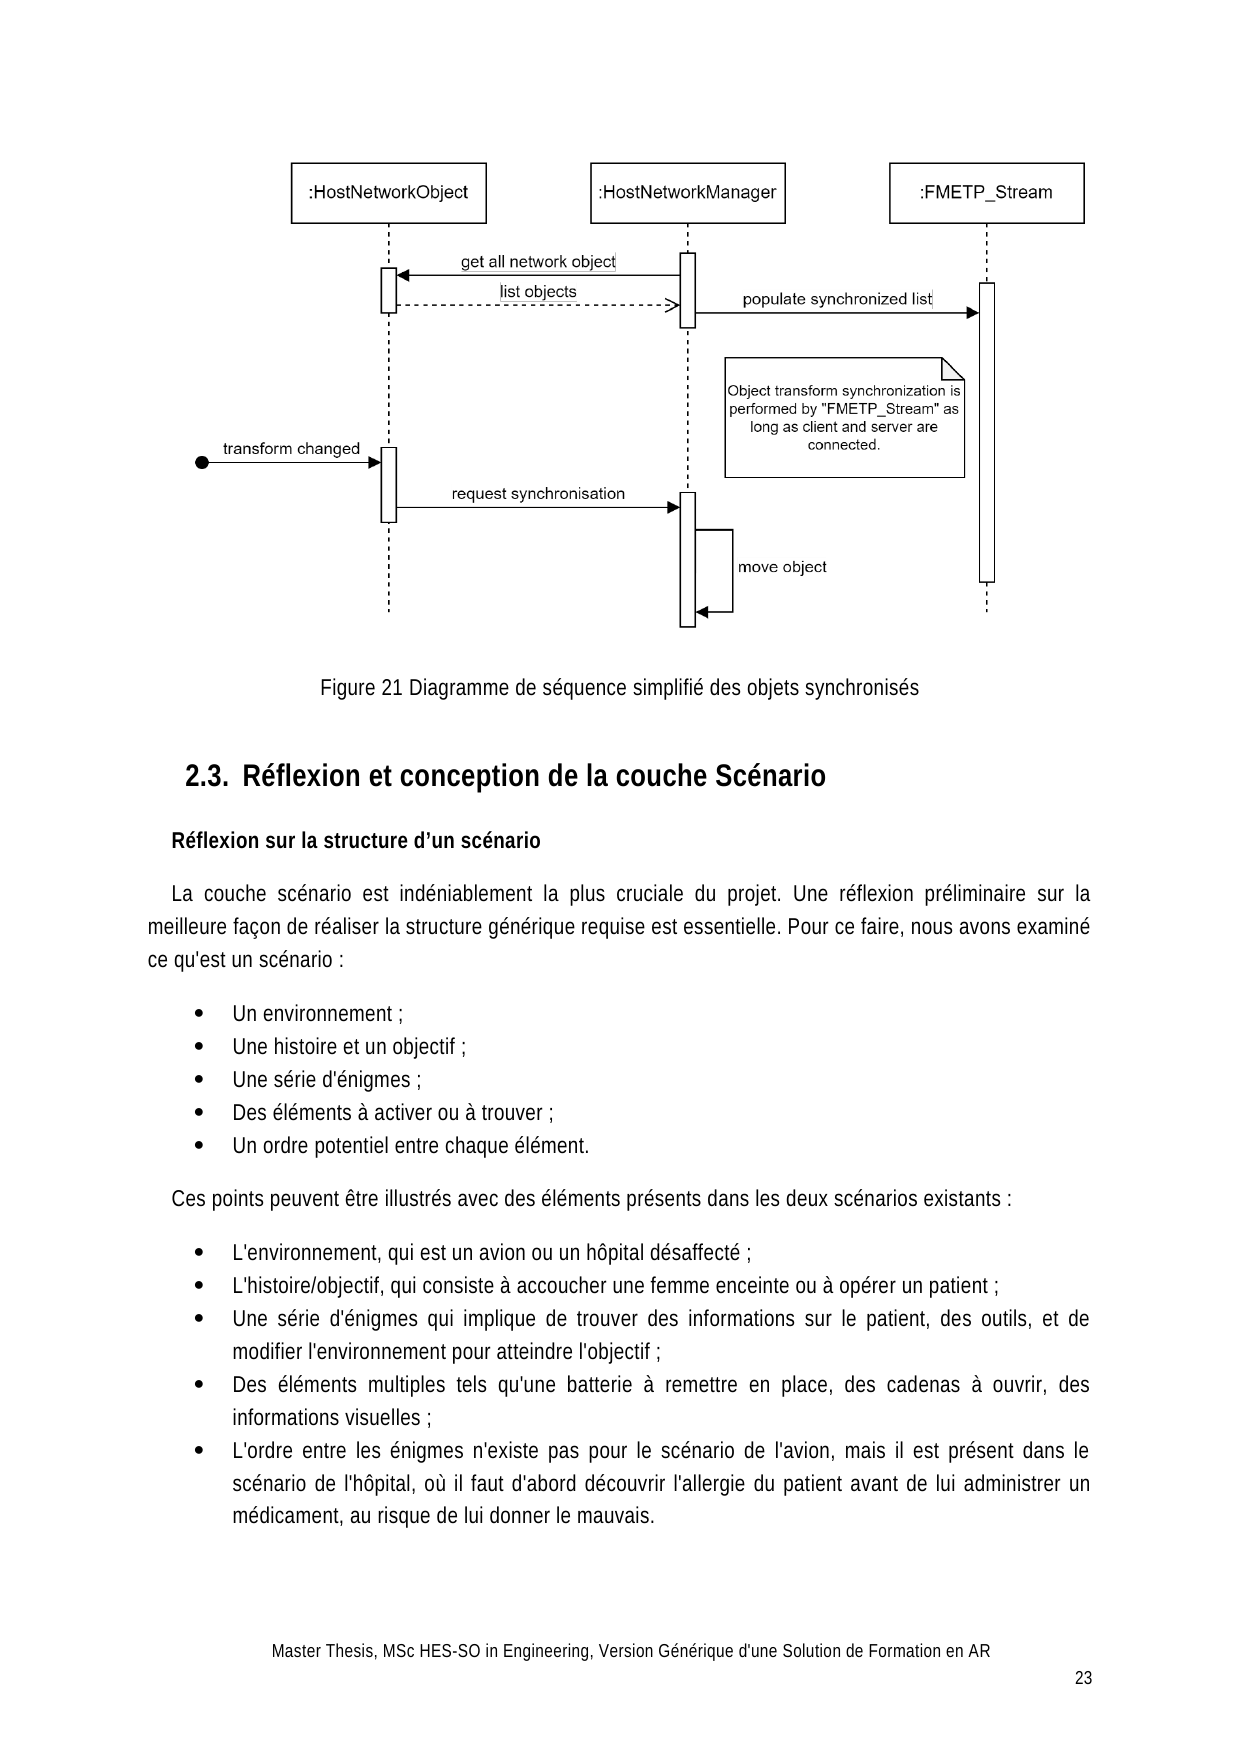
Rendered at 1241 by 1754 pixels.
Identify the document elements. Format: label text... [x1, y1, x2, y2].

text Ces points peuvent être illustrés avec des éléments présents dans les deux scénarios existants : [148, 1185, 1092, 1212]
list Une série d'énigmes qui implique de trouver des informations sur le patient, des outils, et de modifier l'environnement pour atteindre l'objectif ; [195, 1305, 1092, 1364]
list L'environnement, qui est un avion ou un hôpital désaffecté ; [195, 1239, 1092, 1266]
subtitle Réflexion sur la structure d’un scénario [148, 827, 1092, 853]
subtitle Réflexion et conception de la couche Scénario [185, 757, 1092, 793]
list Une histoire et un objectif ; [195, 1033, 1092, 1059]
list L'histoire/objectif, qui consiste à accoucher une femme enceinte ou à opérer un patient ; [195, 1272, 1092, 1298]
list Un environnement ; [195, 1000, 1092, 1026]
list Des éléments à activer ou à trouver ; [195, 1099, 1092, 1125]
text Figure 21 Diagramme de séquence simplifié des objets synchronisés [148, 674, 1092, 700]
list Des éléments multiples tels qu'une batterie à remettre en place, des cadenas à ouvrir, des informations visuelles ; [195, 1371, 1092, 1430]
list Un ordre potentiel entre chaque élément. [195, 1132, 1092, 1158]
picture [171, 147, 1101, 647]
list L'ordre entre les énigmes n'existe pas pour le scénario de l'avion, mais il est présent dans le scénario de l'hôpital, où il faut d'abord découvrir l'allergie du patient avant de lui administrer un médicament, au risque de lui donner le mauvais. [195, 1437, 1092, 1529]
list Une série d'énigmes ; [195, 1066, 1092, 1092]
text La couche scénario est indéniablement la plus cruciale du projet. Une réflexion préliminaire sur la meilleure façon de réaliser la structure générique requise est essentielle. Pour ce faire, nous avons examiné ce qu'est un scénario : [148, 880, 1092, 973]
